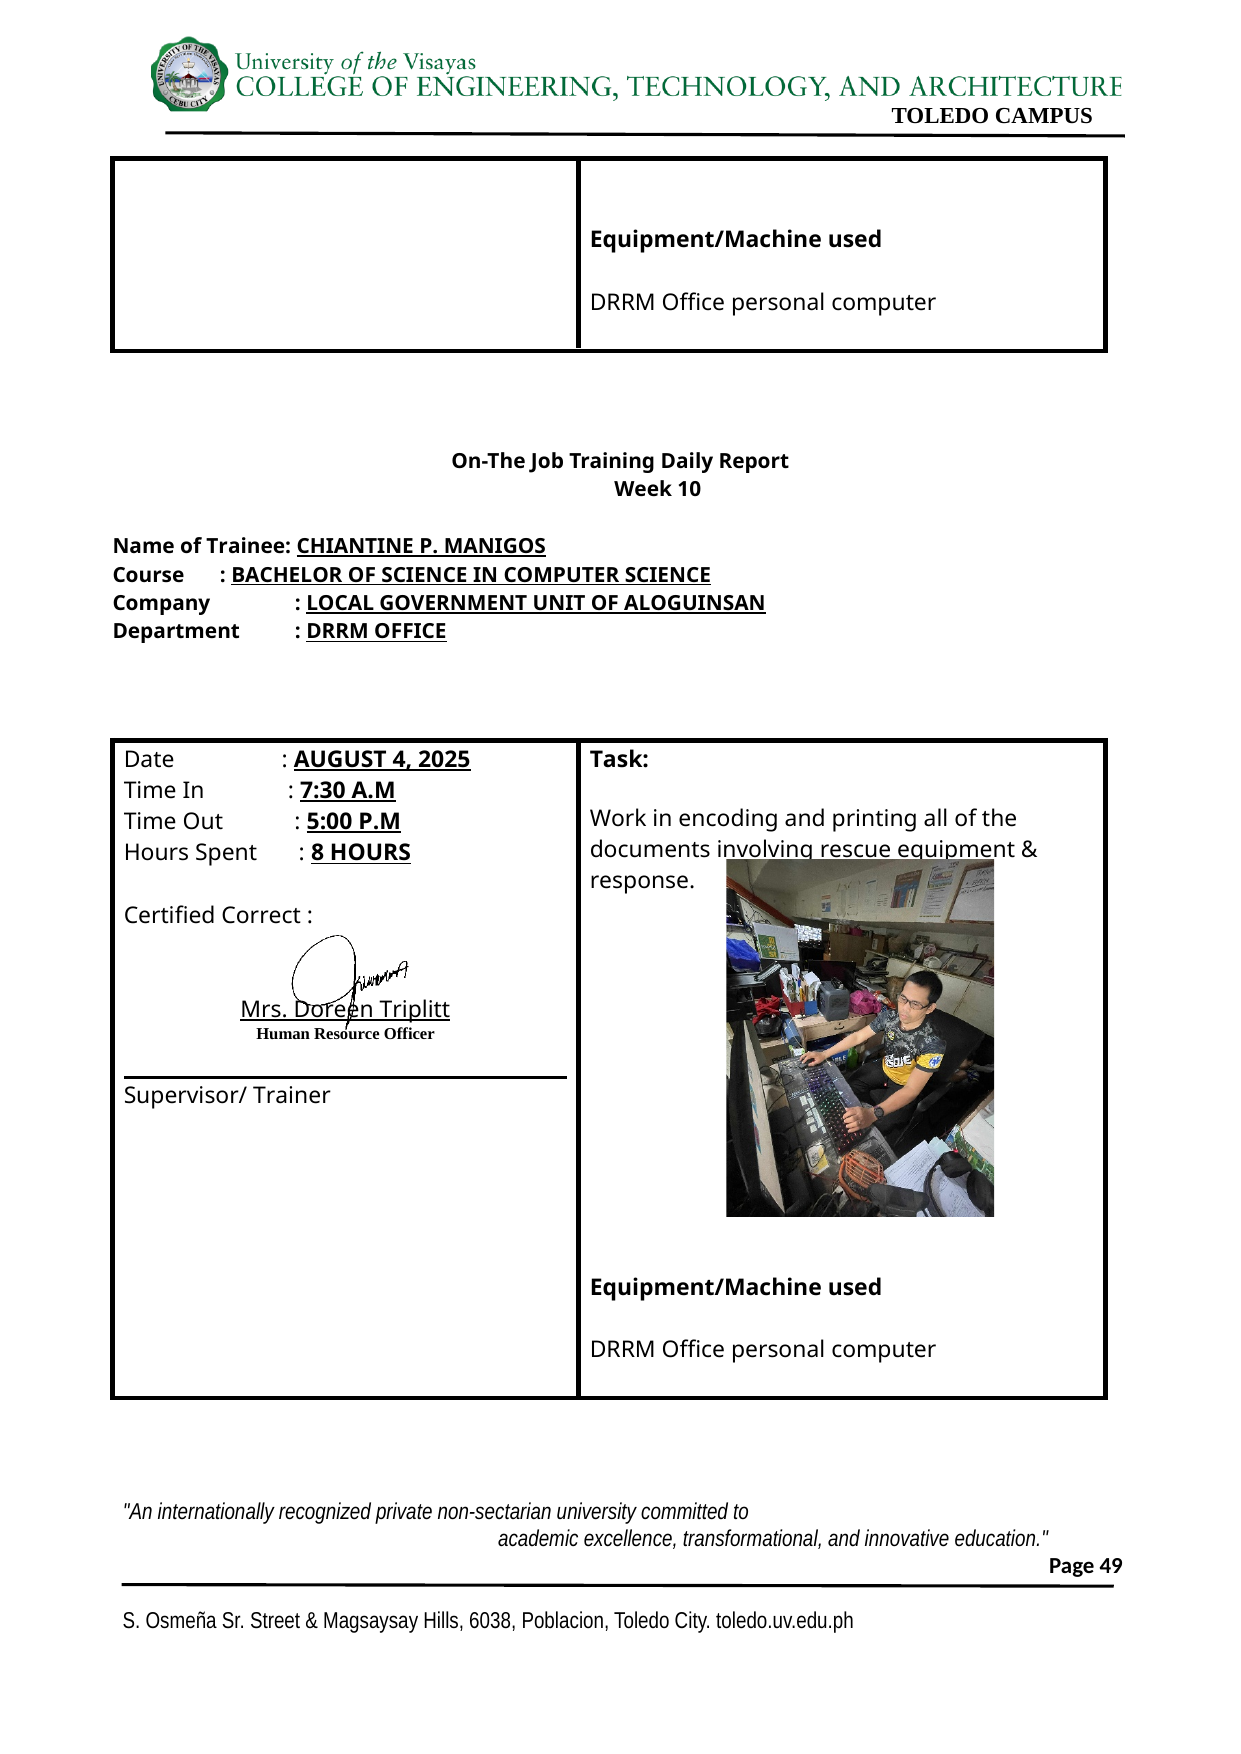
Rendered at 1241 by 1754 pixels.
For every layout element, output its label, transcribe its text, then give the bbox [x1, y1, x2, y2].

picture [237, 905, 471, 1040]
text On-The Job Training Daily Report [112, 446, 1128, 474]
picture [726, 859, 995, 1217]
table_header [115, 161, 576, 348]
text Name of Trainee: CHIANTINE P. MANIGOS [112, 531, 1128, 560]
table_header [581, 161, 1103, 348]
text Course : BACHELOR OF SCIENCE IN COMPUTER SCIENCE [112, 560, 1128, 588]
text Department : DRRM OFFICE [112, 617, 1128, 645]
list Week 10 [187, 474, 1128, 503]
table_header Date : AUGUST 4, 2025 Time In : 7:30 A.M Time Out : 5:00 P.M Hours Spent : 8 HOURS Certified Correct : Mrs. Doreen Triplitt Human Resource Officer Supervisor/ Trainer [115, 743, 576, 1396]
picture [149, 36, 1121, 111]
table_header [581, 743, 1103, 1396]
text Company : LOCAL GOVERNMENT UNIT OF ALOGUINSAN [112, 588, 1128, 617]
